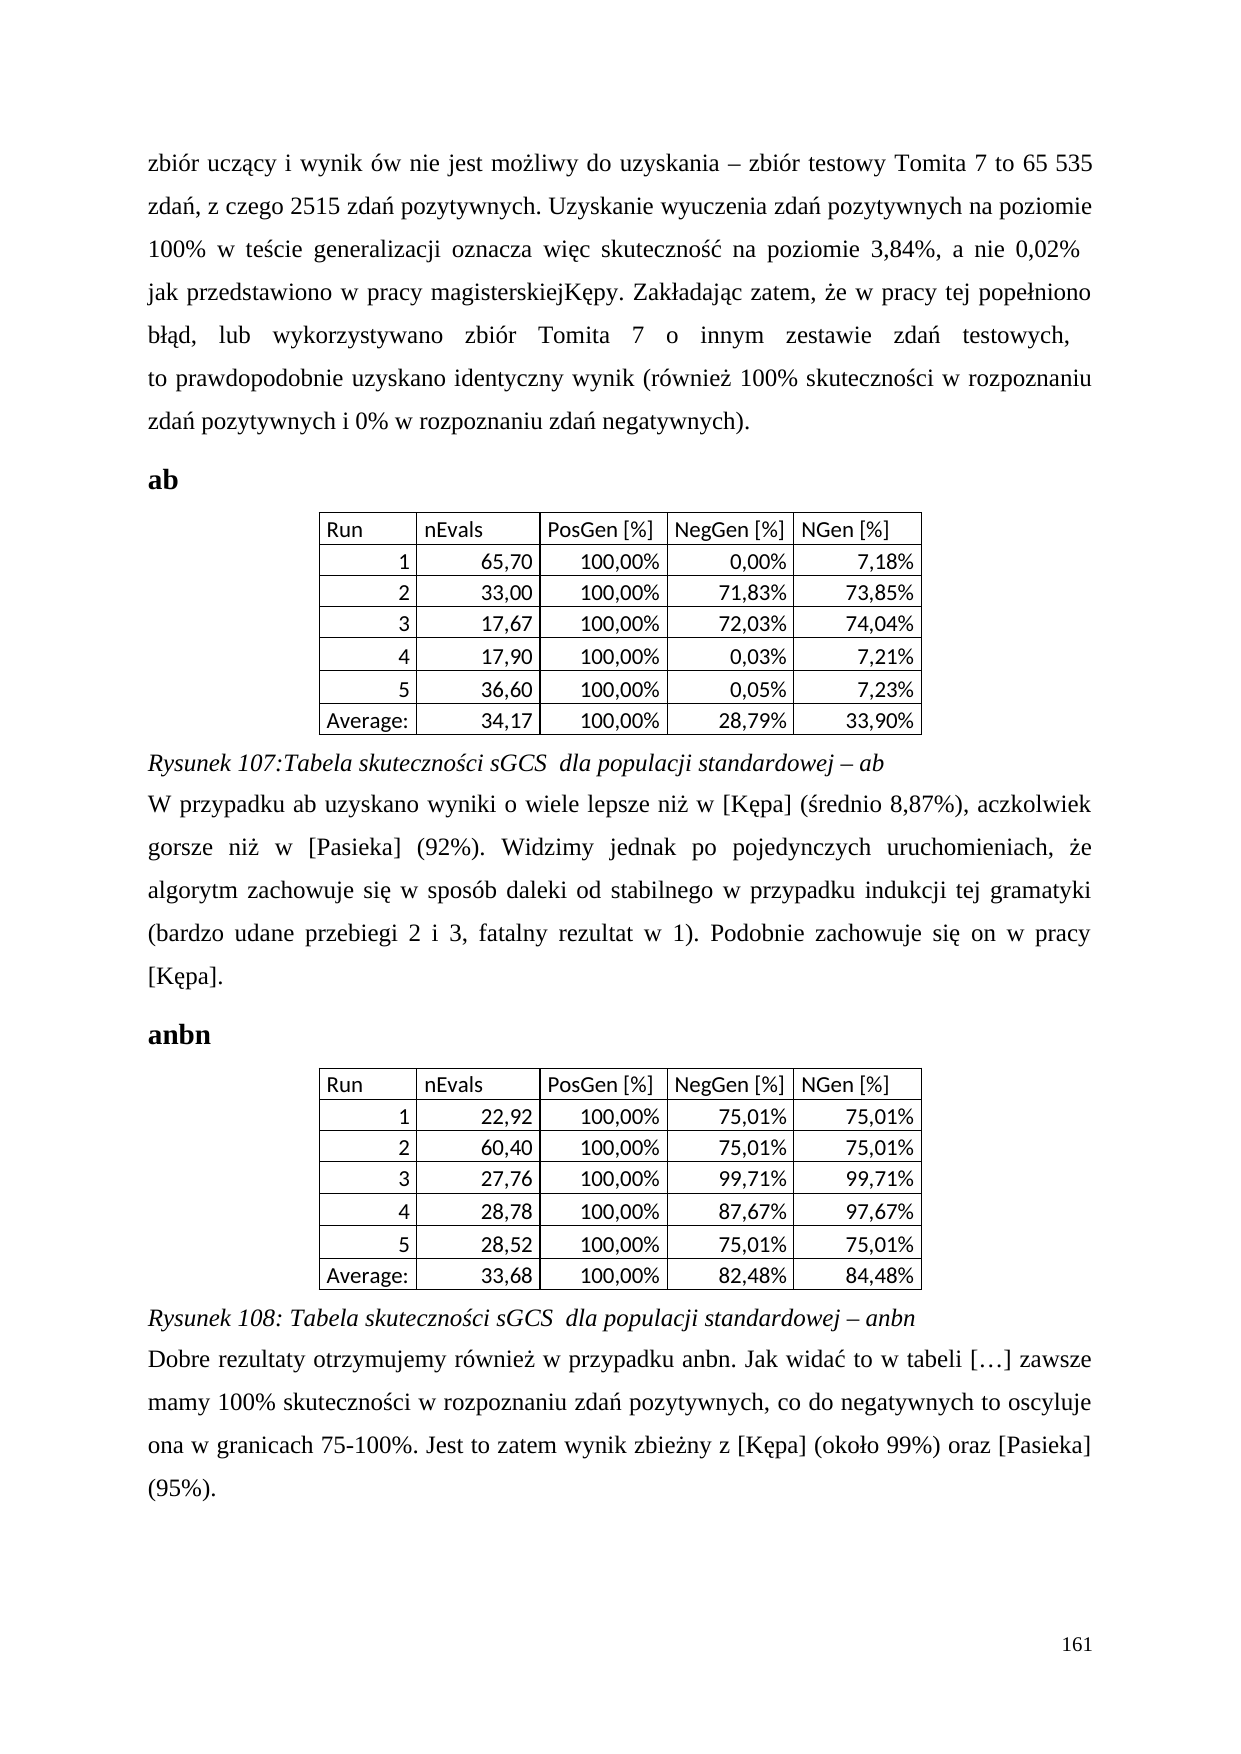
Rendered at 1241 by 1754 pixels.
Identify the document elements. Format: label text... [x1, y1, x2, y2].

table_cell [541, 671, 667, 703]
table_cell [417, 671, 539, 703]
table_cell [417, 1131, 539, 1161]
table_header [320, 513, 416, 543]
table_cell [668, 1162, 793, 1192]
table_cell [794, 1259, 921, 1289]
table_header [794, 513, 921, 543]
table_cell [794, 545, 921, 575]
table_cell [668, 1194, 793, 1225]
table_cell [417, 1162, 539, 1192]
text Rysunek 107:Tabela skuteczności sGCS dla populacji standardowej – ab [148, 748, 1093, 776]
text W przypadku ab uzyskano wyniki o wiele lepsze niż w [Kępa] (średnio 8,87%), aczkolwiek gorsze niż w [Pasieka] (92%). Widzimy jednak po pojedynczych uruchomieniach, że algorytm zachowuje się w sposób daleki od stabilnego w przypadku indukcji tej gramatyki (bardzo udane przebiegi 2 i 3, fatalny rezultat w 1). Podobnie zachowuje się on w pracy [Kępa]. [148, 789, 1093, 990]
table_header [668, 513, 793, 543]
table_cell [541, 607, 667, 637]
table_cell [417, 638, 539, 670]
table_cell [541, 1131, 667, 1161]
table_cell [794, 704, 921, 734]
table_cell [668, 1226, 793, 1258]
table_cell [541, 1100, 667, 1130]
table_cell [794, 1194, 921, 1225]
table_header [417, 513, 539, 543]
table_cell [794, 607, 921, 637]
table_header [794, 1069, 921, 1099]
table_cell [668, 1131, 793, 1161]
text ab [148, 462, 1093, 496]
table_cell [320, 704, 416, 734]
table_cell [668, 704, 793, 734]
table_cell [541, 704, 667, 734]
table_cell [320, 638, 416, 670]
text anbn [148, 1017, 1093, 1051]
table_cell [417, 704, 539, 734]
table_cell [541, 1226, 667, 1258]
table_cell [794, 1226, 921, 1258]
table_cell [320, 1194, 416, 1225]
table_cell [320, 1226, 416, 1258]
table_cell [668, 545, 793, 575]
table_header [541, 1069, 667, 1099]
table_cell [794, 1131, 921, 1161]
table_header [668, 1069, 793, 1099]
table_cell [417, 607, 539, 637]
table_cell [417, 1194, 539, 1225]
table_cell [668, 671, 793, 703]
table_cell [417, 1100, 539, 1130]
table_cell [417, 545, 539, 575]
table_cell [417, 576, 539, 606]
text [148, 148, 1093, 435]
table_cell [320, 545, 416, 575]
text Dobre rezultaty otrzymujemy również w przypadku anbn. Jak widać to w tabeli […] zawsze mamy 100% skuteczności w rozpoznaniu zdań pozytywnych, co do negatywnych to oscyluje ona w granicach 75-100%. Jest to zatem wynik zbieżny z [Kępa] (około 99%) oraz [Pasieka] (95%). [148, 1344, 1093, 1502]
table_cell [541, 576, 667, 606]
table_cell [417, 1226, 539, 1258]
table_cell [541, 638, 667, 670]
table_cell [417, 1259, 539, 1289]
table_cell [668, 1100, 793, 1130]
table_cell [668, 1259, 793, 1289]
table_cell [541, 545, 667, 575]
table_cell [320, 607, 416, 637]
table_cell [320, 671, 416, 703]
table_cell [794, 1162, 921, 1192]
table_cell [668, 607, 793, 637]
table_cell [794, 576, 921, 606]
text Rysunek 108: Tabela skuteczności sGCS dla populacji standardowej – anbn [148, 1303, 1093, 1332]
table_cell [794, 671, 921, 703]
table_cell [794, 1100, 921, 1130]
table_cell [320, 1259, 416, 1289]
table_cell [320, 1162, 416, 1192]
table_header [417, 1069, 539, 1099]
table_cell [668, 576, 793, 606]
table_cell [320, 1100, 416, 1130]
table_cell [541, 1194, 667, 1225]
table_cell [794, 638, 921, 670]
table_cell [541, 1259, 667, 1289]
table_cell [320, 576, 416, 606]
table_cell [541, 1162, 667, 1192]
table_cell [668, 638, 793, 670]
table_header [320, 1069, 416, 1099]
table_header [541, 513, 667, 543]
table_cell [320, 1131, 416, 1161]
